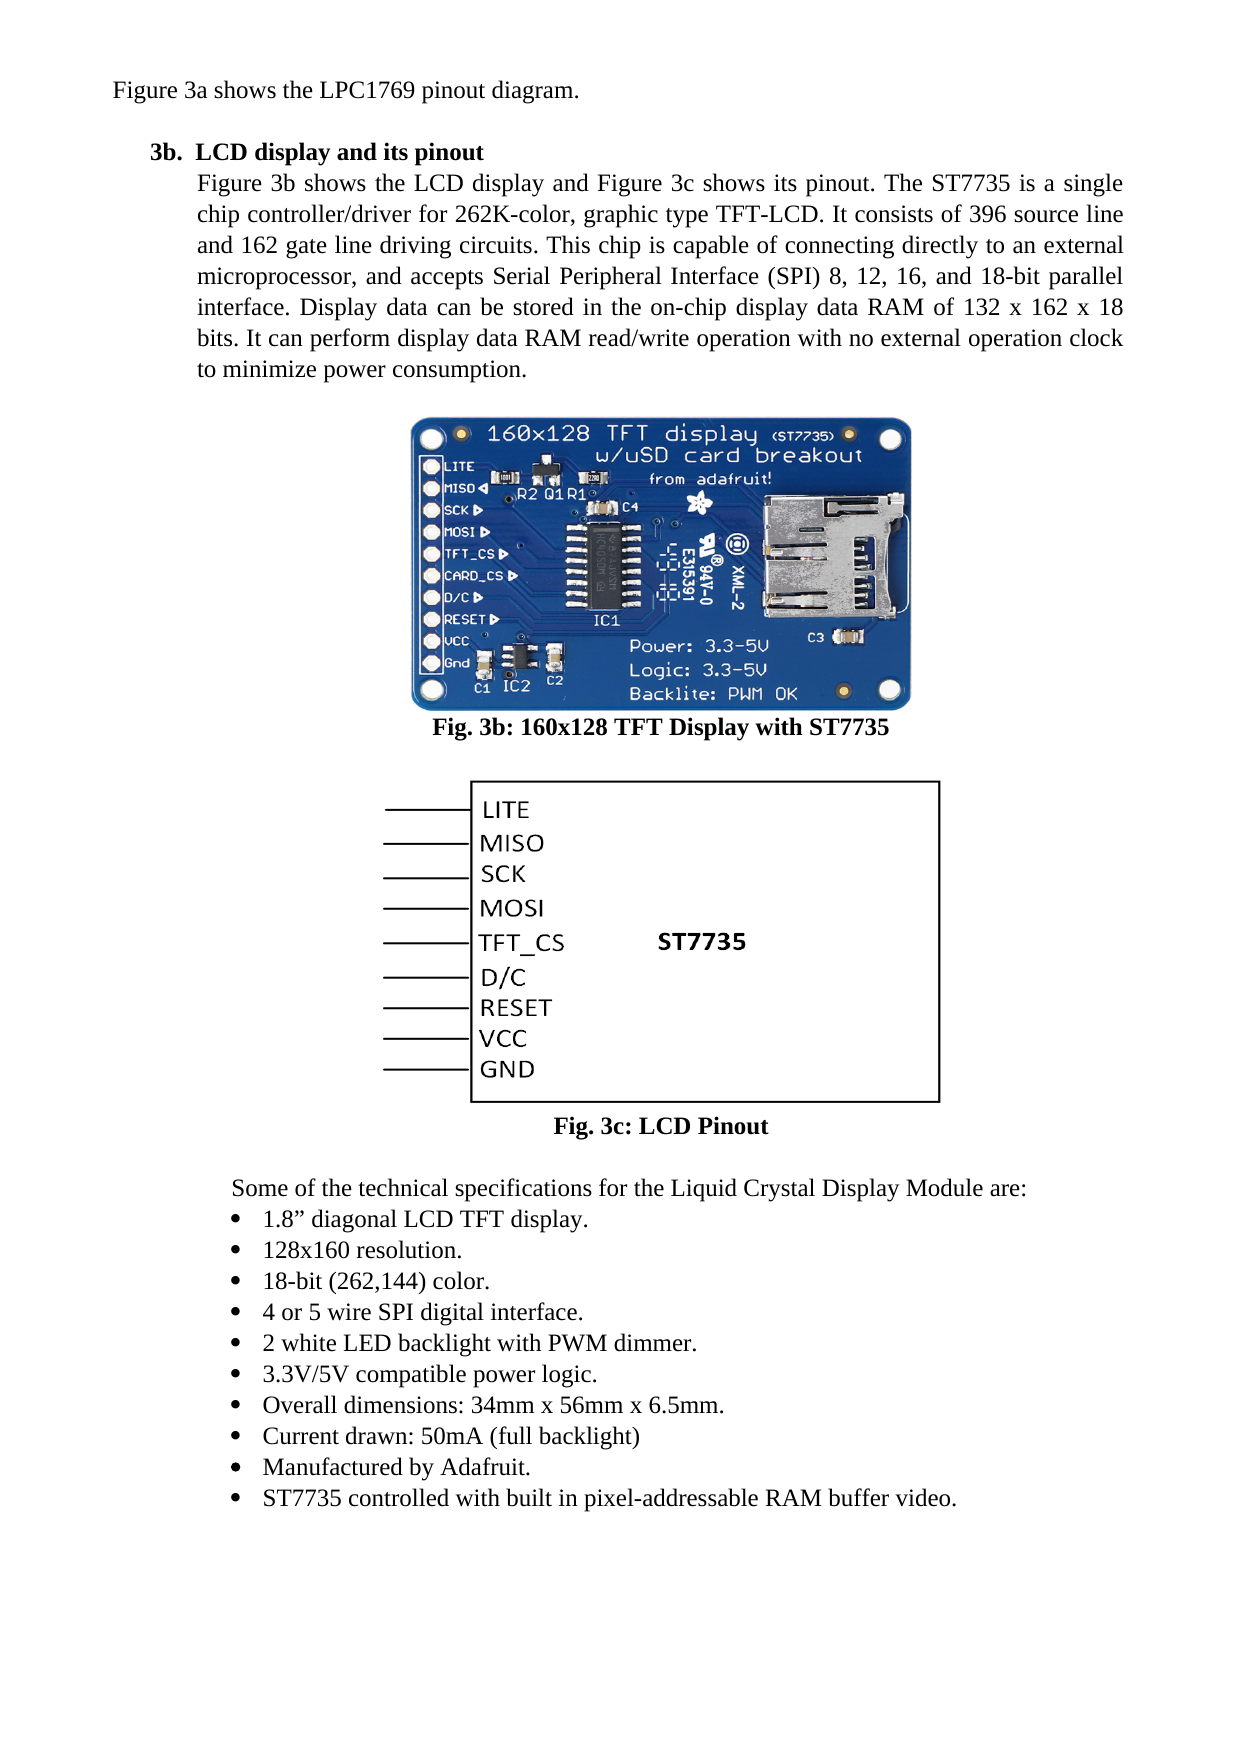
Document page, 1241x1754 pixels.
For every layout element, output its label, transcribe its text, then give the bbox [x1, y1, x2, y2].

list Some of the technical specifications for the Liquid Crystal Display Module are: [231, 1173, 1165, 1202]
list ST7735 controlled with built in pixel-addressable RAM buffer video. [231, 1483, 1165, 1512]
list Overall dimensions: 34mm x 56mm x 6.5mm. [231, 1390, 1165, 1419]
list 18-bit (262,144) color. [231, 1266, 1165, 1295]
list 128x160 resolution. [231, 1235, 1165, 1264]
list 1.8” diagonal LCD TFT display. [231, 1204, 1165, 1233]
list Current drawn: 50mA (full backlight) [231, 1421, 1165, 1450]
list Figure 3b shows the LCD display and Figure 3c shows its pinout. The ST7735 is a single chip controller/driver for 262K-color, graphic type TFT-LCD. It consists of 396 source line and 162 gate line driving circuits. This chip is capable of connecting directly to an external microprocessor, and accepts Serial Peripheral Interface (SPI) 8, 12, 16, and 18-bit parallel interface. Display data can be stored in the on-chip display data RAM of 132 x 162 x 18 bits. It can perform display data RAM read/write operation with no external operation clock to minimize power consumption. [197, 168, 1125, 383]
list Figure 3a shows the LPC1769 pinout diagram. [112, 75, 1125, 104]
picture [410, 416, 912, 711]
list Fig. 3c: LCD Pinout [197, 1111, 1125, 1140]
list 2 white LED backlight with PWM dimmer. [231, 1328, 1165, 1357]
picture [375, 774, 947, 1109]
list 3.3V/5V compatible power logic. [231, 1359, 1165, 1388]
list 3b. LCD display and its pinout [150, 137, 1125, 166]
list Fig. 3b: 160x128 TFT Display with ST7735 [197, 712, 1125, 741]
list 4 or 5 wire SPI digital interface. [231, 1297, 1165, 1326]
list Manufactured by Adafruit. [231, 1452, 1165, 1481]
